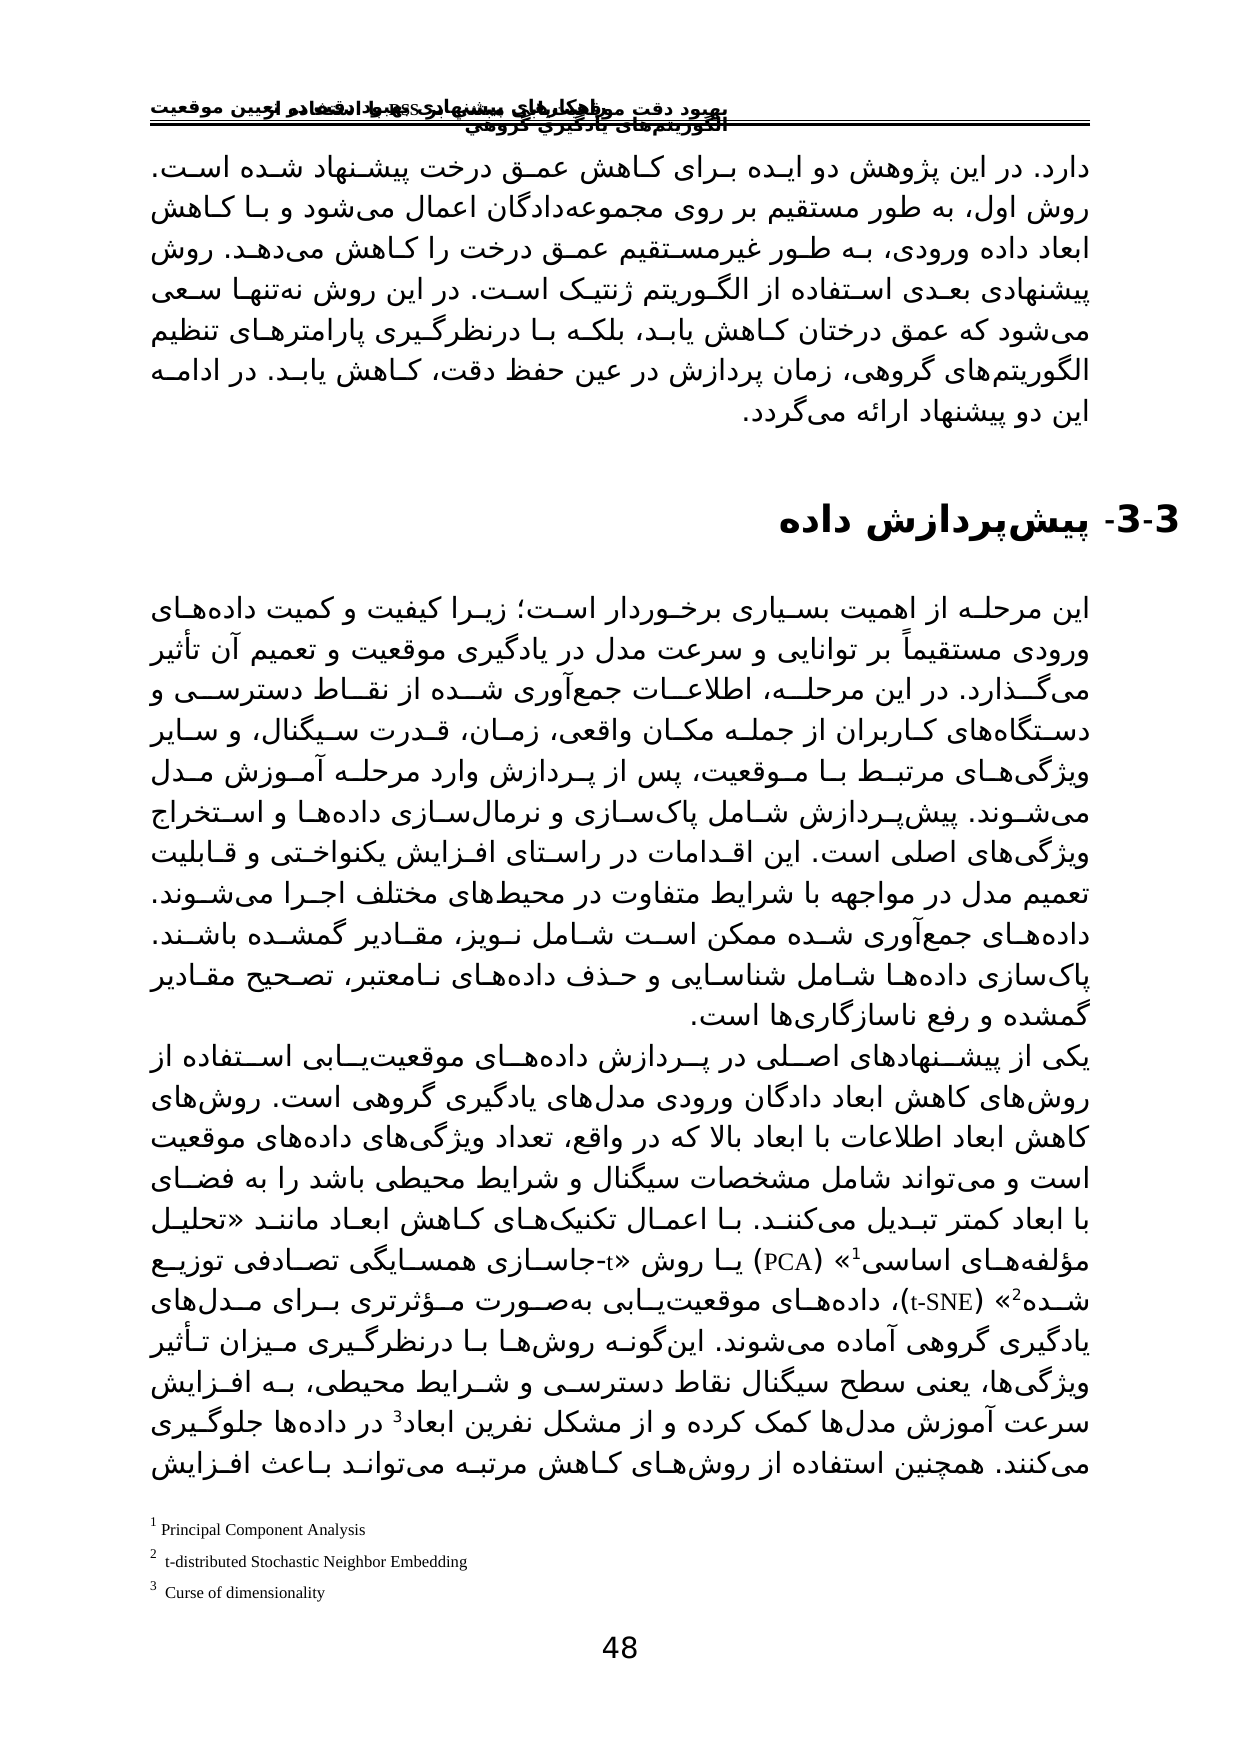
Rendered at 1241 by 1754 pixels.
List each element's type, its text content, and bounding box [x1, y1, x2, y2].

text این مرحله از اهمیت بسیاری برخوردار است؛ زیرا کیفیت و کمیت داده‌های ورودی مستقیماً بر توانایی و سرعت مدل در یادگیری موقعیت و تعمیم آن تأثیر می‌گذارد. در این مرحله، اطلاعات جمع‌آوری شده از نقاط دسترسی و دستگاه‌های کاربران از جمله مکان واقعی، زمان، قدرت سیگنال، و سایر ویژگی‌های مرتبط با موقعیت، پس از پردازش وارد مرحله آموزش مدل می‌شوند. پیش‌پردازش شامل پاک‌سازی و نرمال‌سازی داده‌ها و استخراج ویژگی‌های اصلی است. این اقدامات در راستای افزایش یکنواختی و قابلیت تعمیم مدل در مواجهه با شرایط متفاوت در محیط‌های مختلف اجرا می‌شوند. داده‌های جمع‌آوری شده ممکن است شامل نویز، مقادیر گمشده باشند. پاک‌سازی داده‌ها شامل شناسایی و حذف داده‌های نامعتبر، تصحیح مقادیر گمشده و رفع ناسازگاری‌ها است. [150, 591, 1090, 1032]
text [150, 150, 1090, 428]
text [150, 1039, 1090, 1481]
list پیش‌پردازش داده [150, 498, 1090, 541]
